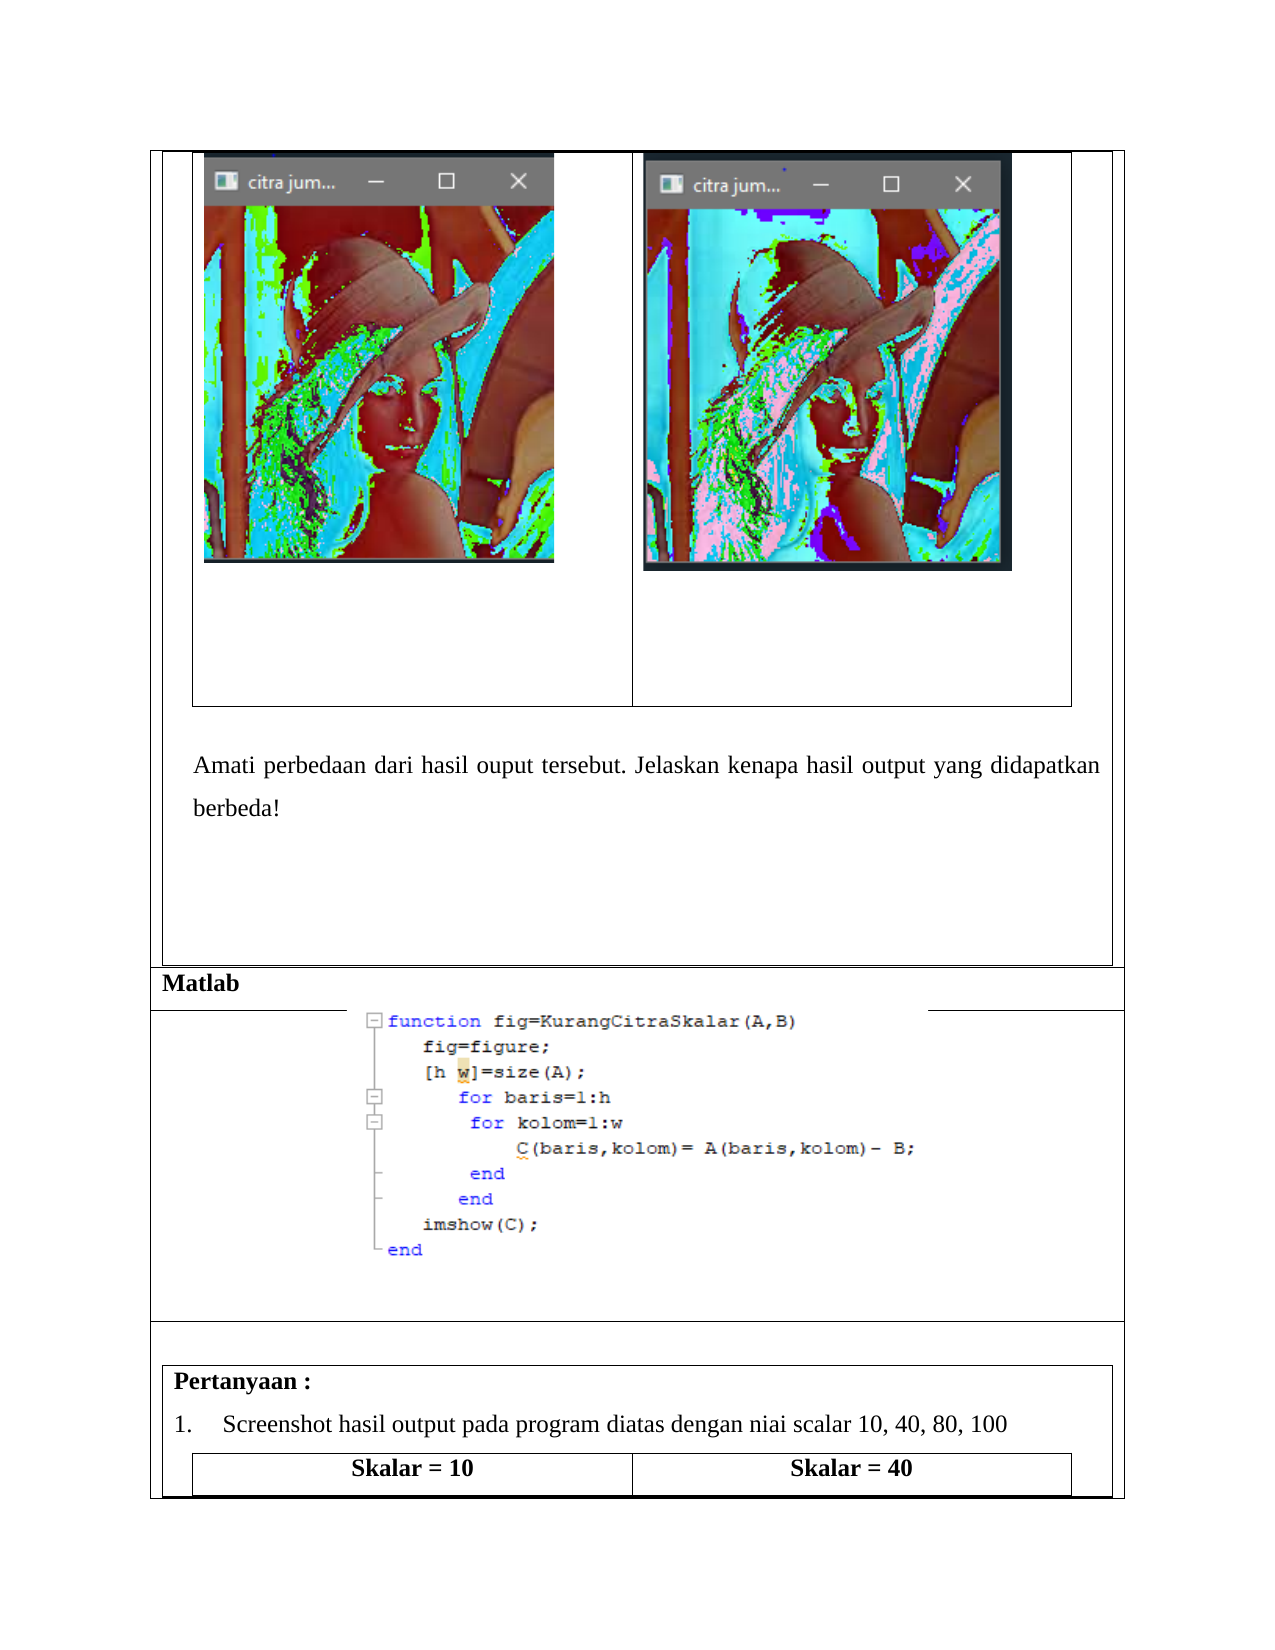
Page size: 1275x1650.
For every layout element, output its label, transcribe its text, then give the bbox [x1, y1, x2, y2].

picture [204, 153, 555, 563]
picture [643, 153, 1012, 571]
picture [346, 1010, 929, 1264]
table_cell [151, 1322, 1124, 1497]
table_cell [151, 151, 1124, 967]
table_cell Matlab [151, 968, 1124, 1009]
table_cell [151, 1011, 1124, 1321]
